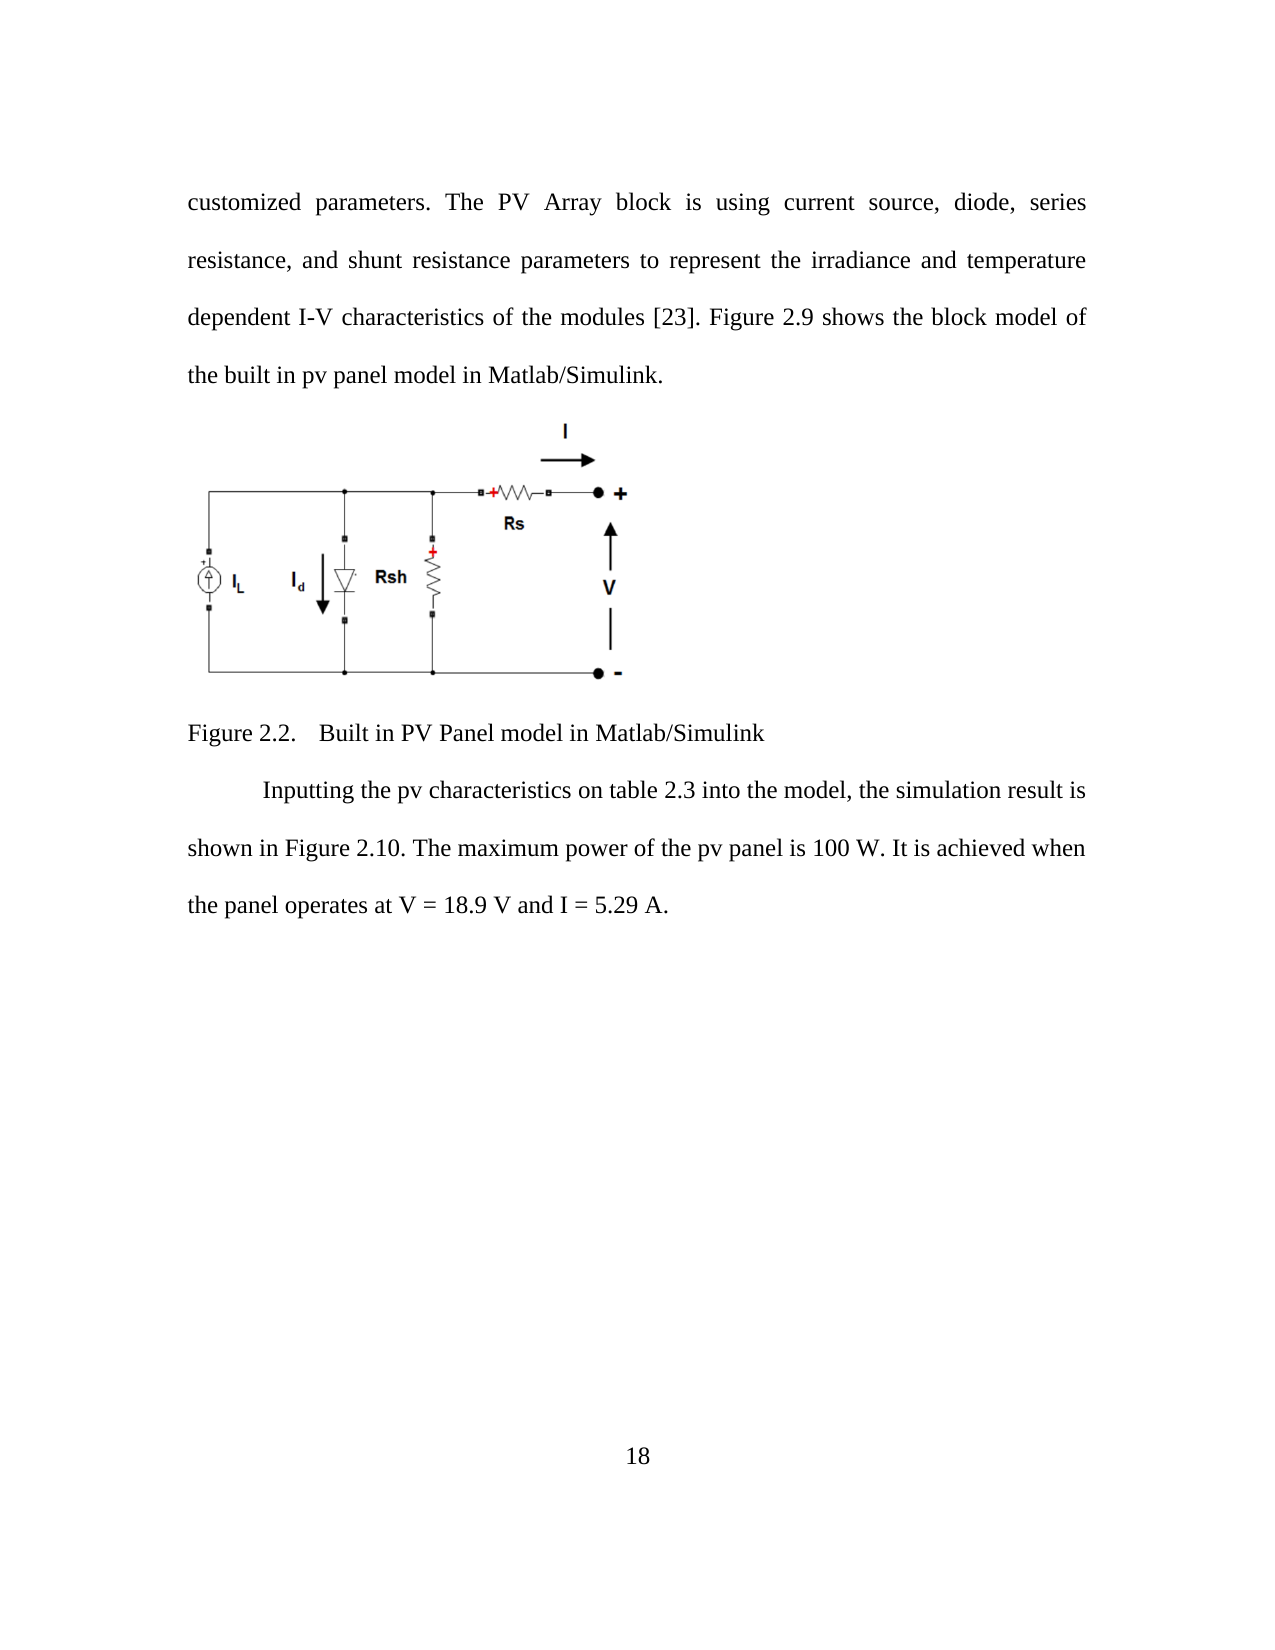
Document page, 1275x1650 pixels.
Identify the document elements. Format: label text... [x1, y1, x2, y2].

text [187, 187, 1087, 389]
subtitle Built in PV Panel model in Matlab/Simulink [187, 718, 1087, 747]
text Inputting the pv characteristics on table 2.3 into the model, the simulation result is shown in Figure 2.10. The maximum power of the pv panel is 100 W. It is achieved when the panel operates at V = 18.9 V and I = 5.29 A. [187, 776, 1087, 919]
picture [187, 417, 648, 690]
